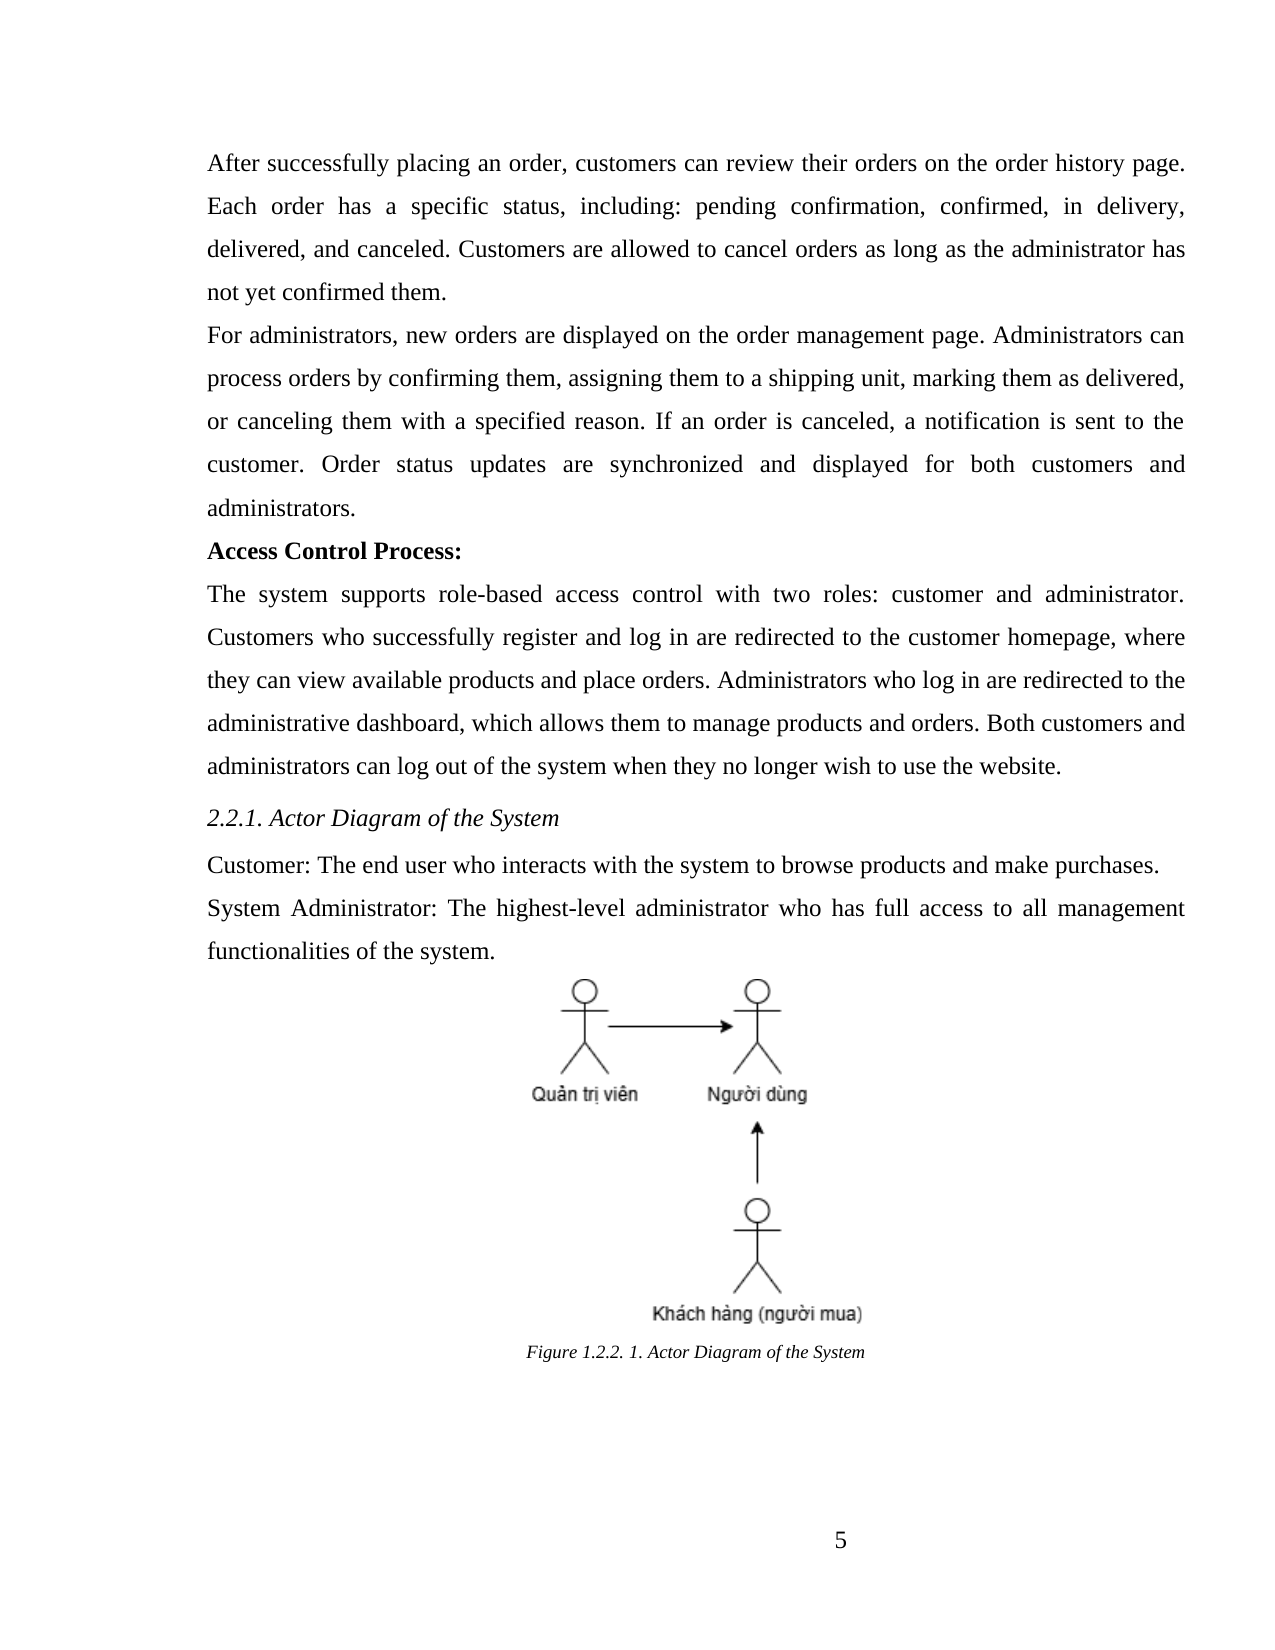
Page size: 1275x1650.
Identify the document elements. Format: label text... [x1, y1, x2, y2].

text System Administrator: The highest-level administrator who has full access to all management functionalities of the system. [207, 893, 1186, 965]
text The system supports role-based access control with two roles: customer and administrator. Customers who successfully register and log in are redirected to the customer homepage, where they can view available products and place orders. Administrators who log in are redirected to the administrative dashboard, which allows them to manage products and orders. Both customers and administrators can log out of the system when they no longer wish to use the website. [207, 579, 1186, 780]
text Access Control Process: [207, 536, 1186, 564]
text Figure 1.2.2. 1. Actor Diagram of the System [207, 1341, 1186, 1362]
picture [531, 979, 862, 1327]
text Customer: The end user who interacts with the system to browse products and make purchases. [207, 850, 1186, 879]
text For administrators, new orders are displayed on the order management page. Administrators can process orders by confirming them, assigning them to a shipping unit, marking them as delivered, or canceling them with a specified reason. If an order is canceled, a notification is sent to the customer. Order status updates are synchronized and displayed for both customers and administrators. [207, 320, 1186, 521]
text After successfully placing an order, customers can review their orders on the order history page. Each order has a specific status, including: pending confirmation, confirmed, in delivery, delivered, and canceled. Customers are allowed to cancel orders as long as the administrator has not yet confirmed them. [207, 148, 1186, 306]
subtitle 2.2.1. Actor Diagram of the System [207, 803, 1186, 832]
